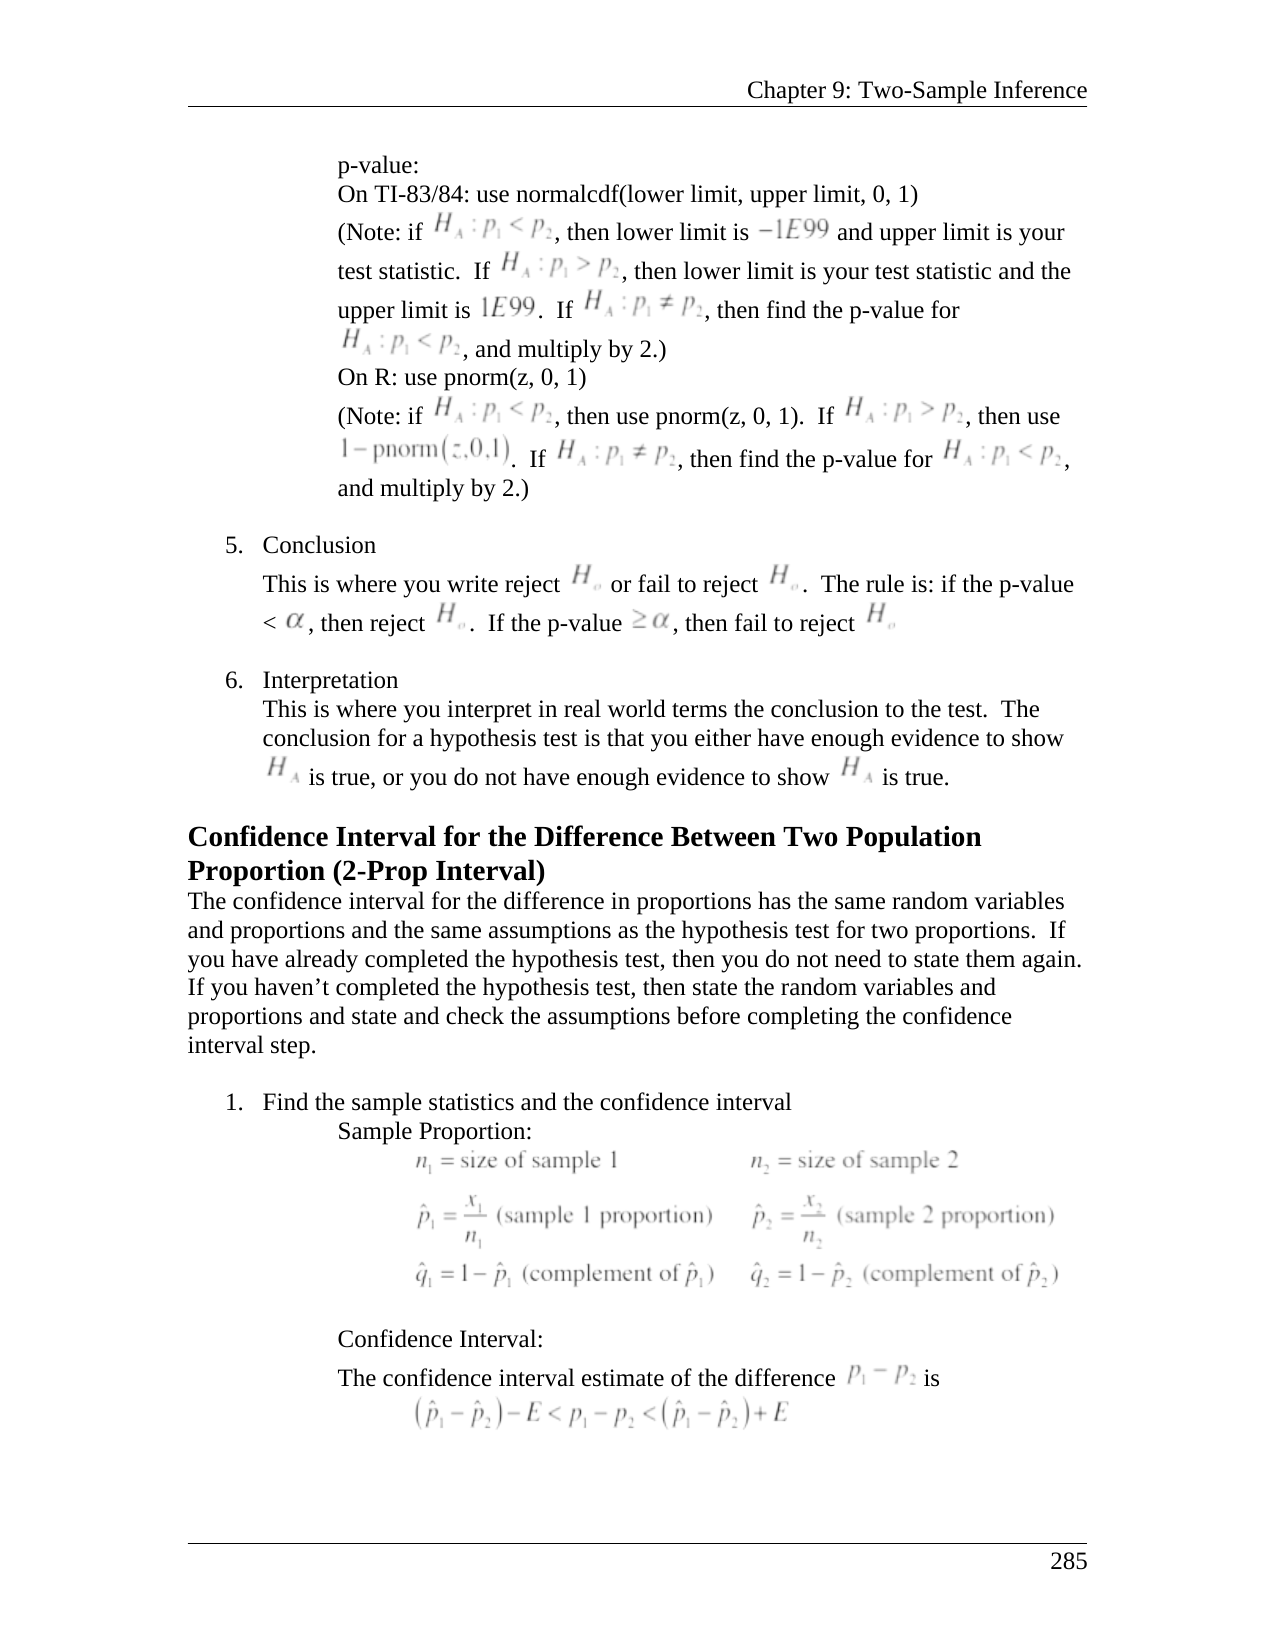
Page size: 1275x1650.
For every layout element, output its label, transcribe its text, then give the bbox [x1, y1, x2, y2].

text Confidence Interval: [337, 1291, 1087, 1353]
list Find the sample statistics and the confidence interval [225, 1087, 1087, 1116]
text (Note: if , then use pnorm(z, 0, 1). If , then use . If , then find the p-value for , and multiply by 2.) [337, 391, 1087, 502]
text The confidence interval for the difference in proportions has the same random variables and proportions and the same assumptions as the hypothesis test for two proportions. If you have already completed the hypothesis test, then you do not need to state them again. If you haven’t completed the hypothesis test, then state the random variables and proportions and state and check the assumptions before completing the confidence interval step. [187, 886, 1087, 1059]
text On TI-83/84: use normalcdf(lower limit, upper limit, 0, 1) [337, 179, 1087, 207]
text On R: use pnorm(z, 0, 1) [337, 362, 1087, 391]
text This is where you write reject or fail to reject . The rule is: if the p-value < , then reject . If the p-value , then fail to reject [262, 559, 1087, 637]
text p-value: [337, 150, 1087, 179]
list Interpretation [225, 665, 1087, 694]
text (Note: if , then lower limit is and upper limit is your test statistic. If , then lower limit is your test statistic and the upper limit is . If , then find the p-value for , and multiply by 2.) [337, 207, 1087, 362]
text The confidence interval estimate of the difference is [337, 1353, 1087, 1392]
list Conclusion [225, 530, 1087, 559]
text Sample Proportion: [337, 1116, 1087, 1145]
text This is where you interpret in real world terms the conclusion to the test. The conclusion for a hypothesis test is that you either have enough evidence to show is true, or you do not have enough evidence to show is true. [262, 694, 1087, 790]
text Confidence Interval for the Difference Between Two Population Proportion (2-Prop Interval) [187, 819, 1087, 886]
